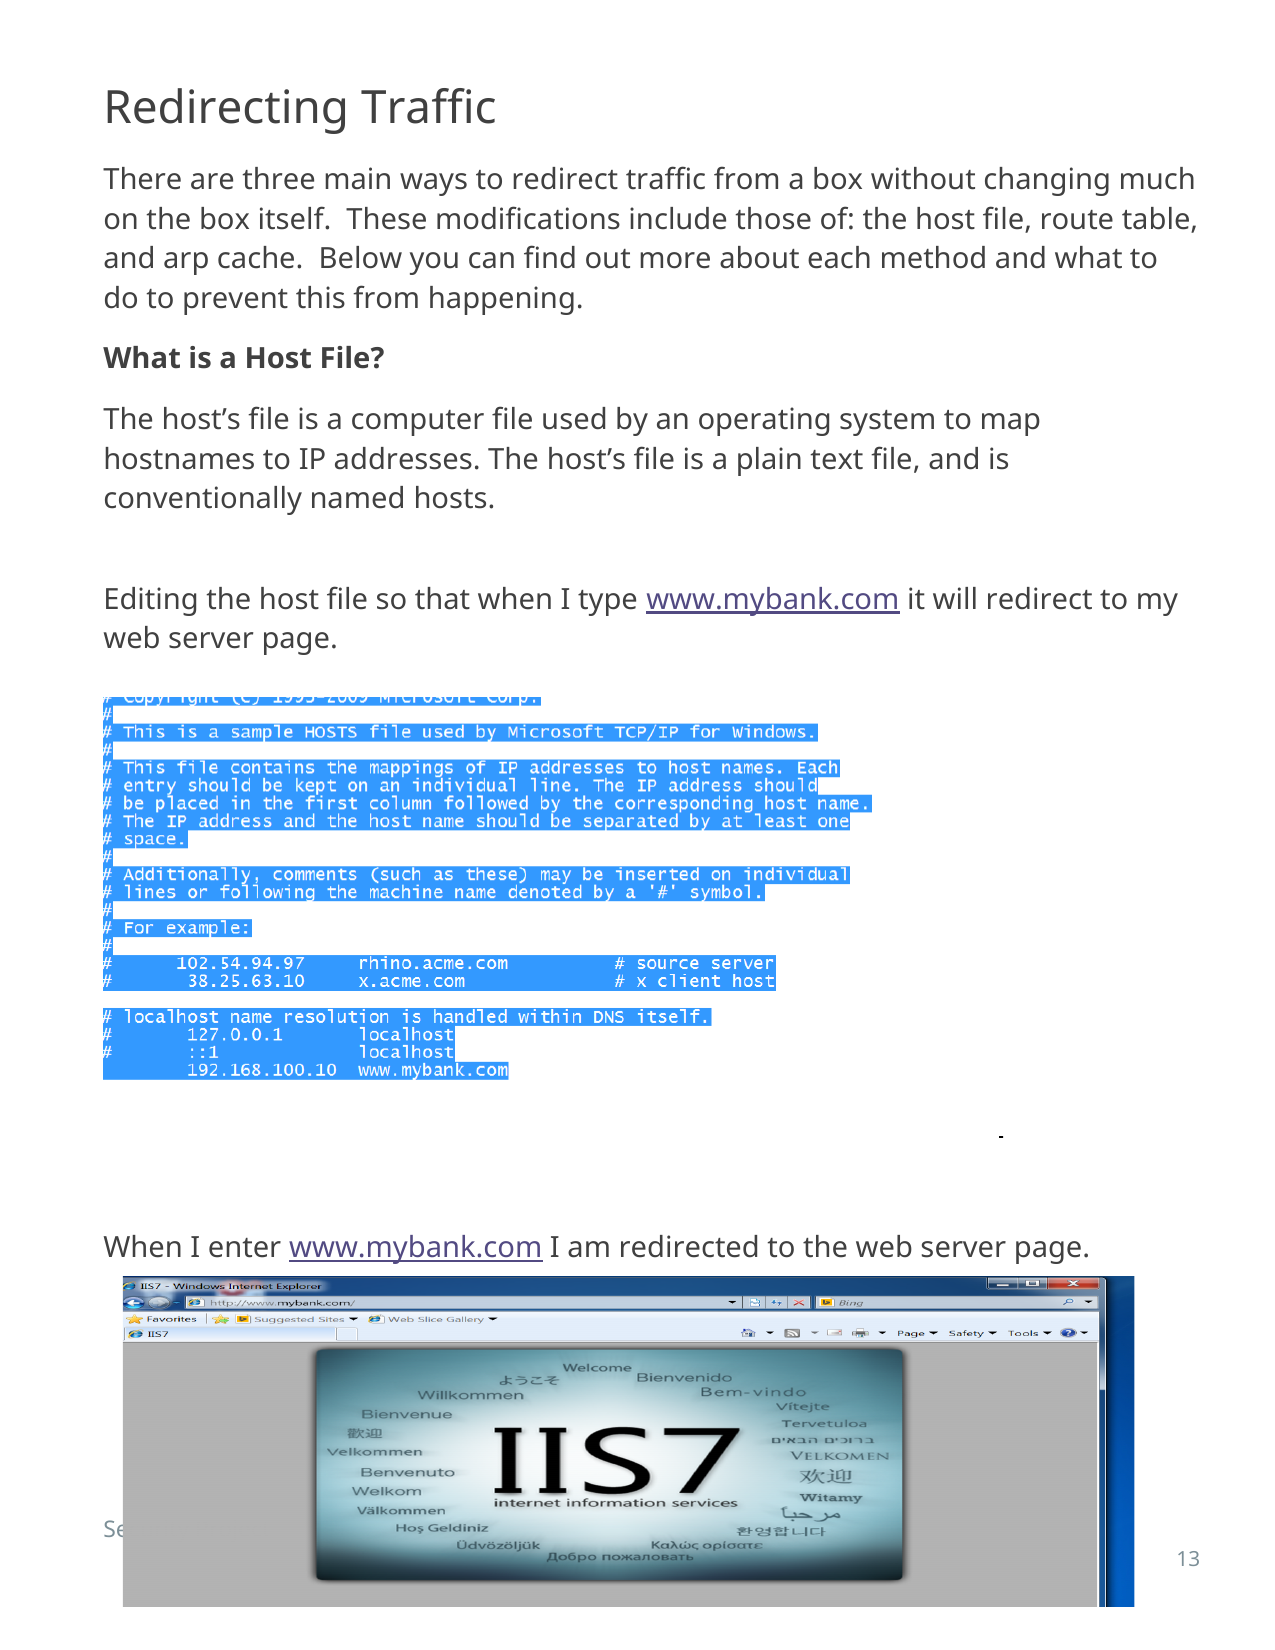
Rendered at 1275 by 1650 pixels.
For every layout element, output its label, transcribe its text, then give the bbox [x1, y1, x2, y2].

text There are three main ways to redirect traffic from a box without changing much on the box itself. These modifications include those of: the host file, route table, and arp cache. Below you can find out more about each method and what to do to prevent this from happening. [103, 158, 1200, 317]
text Redirecting Traffic [103, 75, 1200, 137]
picture [103, 697, 1004, 1147]
picture [121, 1276, 1135, 1606]
text Editing the host file so that when I type www.mybank.com it will redirect to my web server page. [103, 578, 1200, 657]
text The host’s file is a computer file used by an operating system to map hostnames to IP addresses. The host’s file is a plain text file, and is conventionally named hosts. [103, 398, 1200, 517]
text When I enter www.mybank.com I am redirected to the web server page. [103, 1226, 1200, 1266]
text What is a Host File? [103, 338, 1200, 377]
